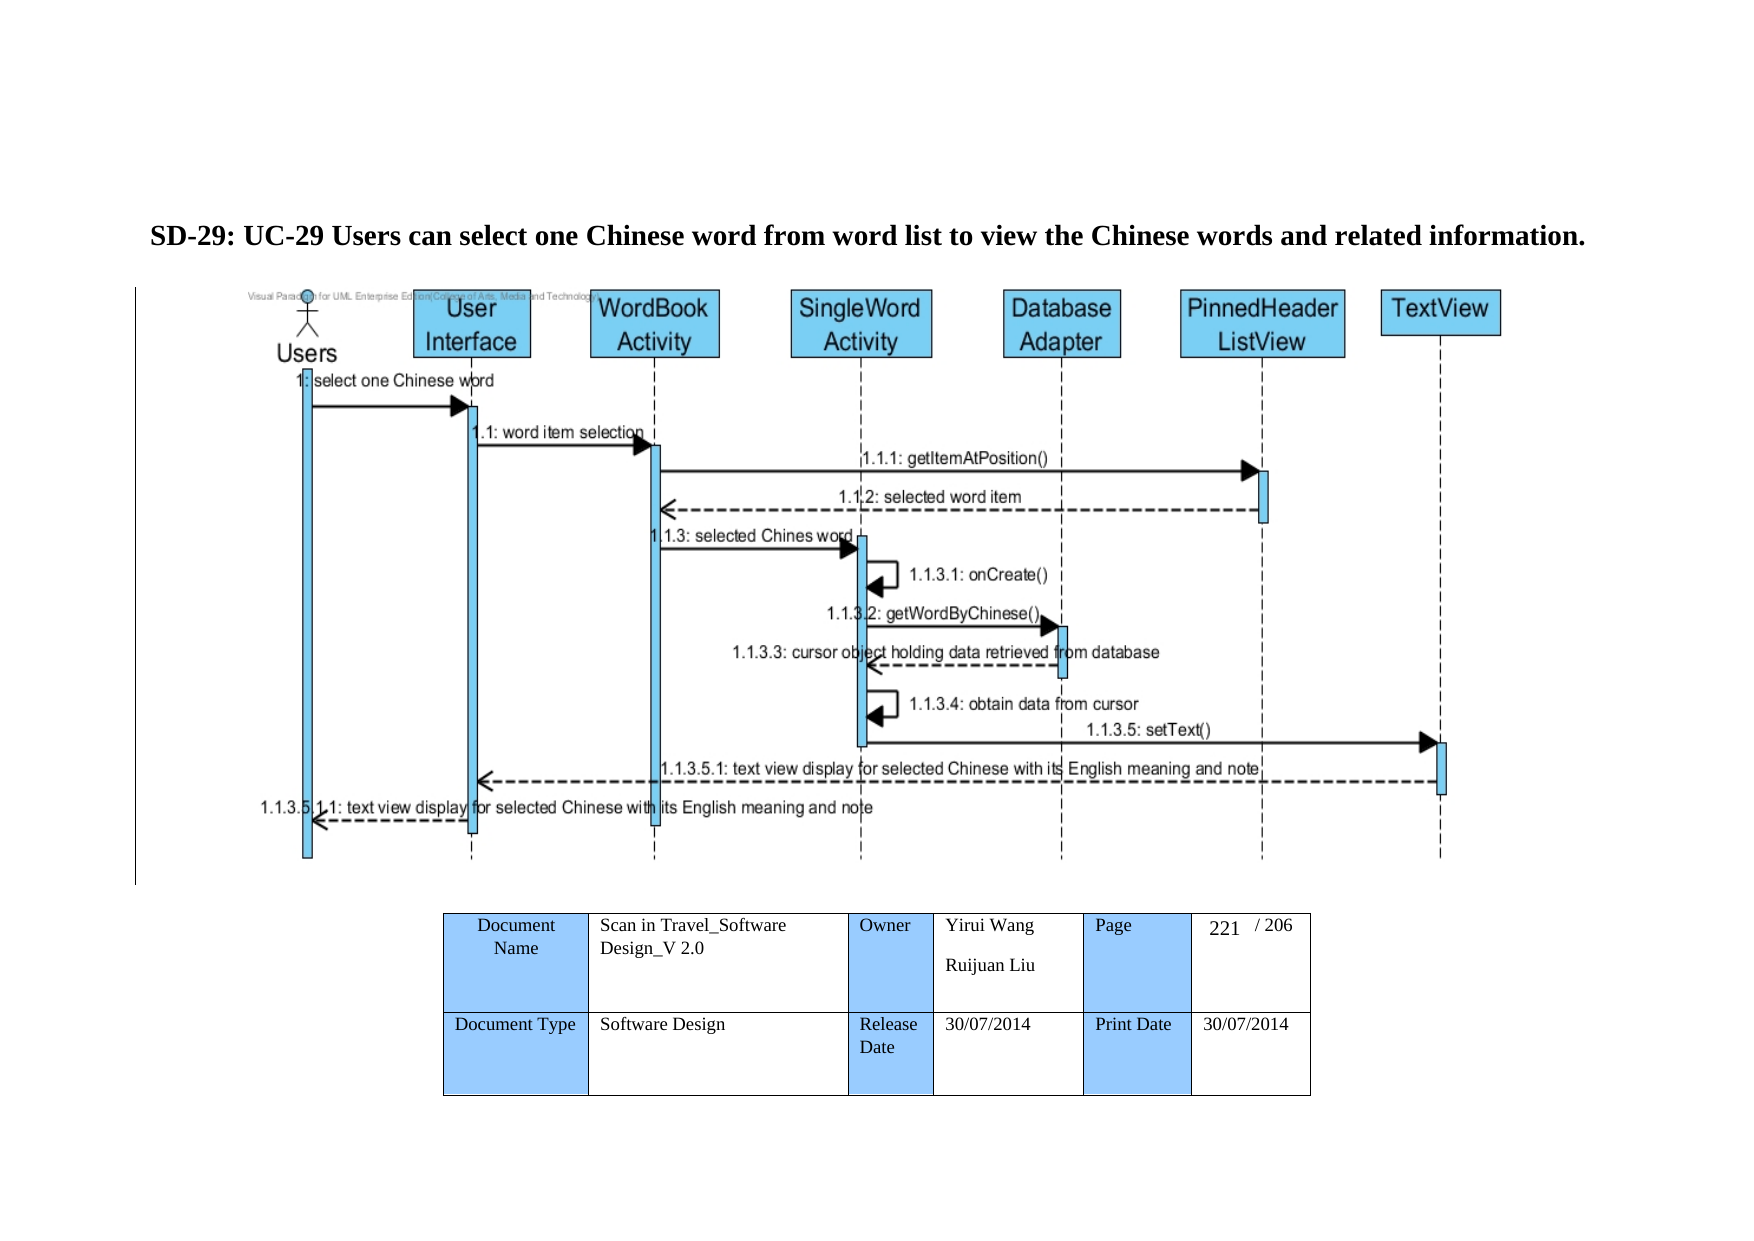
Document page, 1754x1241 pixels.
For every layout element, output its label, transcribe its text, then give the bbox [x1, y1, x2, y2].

text SD-29: UC-29 Users can select one Chinese word from word list to view the Chinese words and related information. [150, 201, 1604, 268]
picture [248, 287, 1506, 864]
